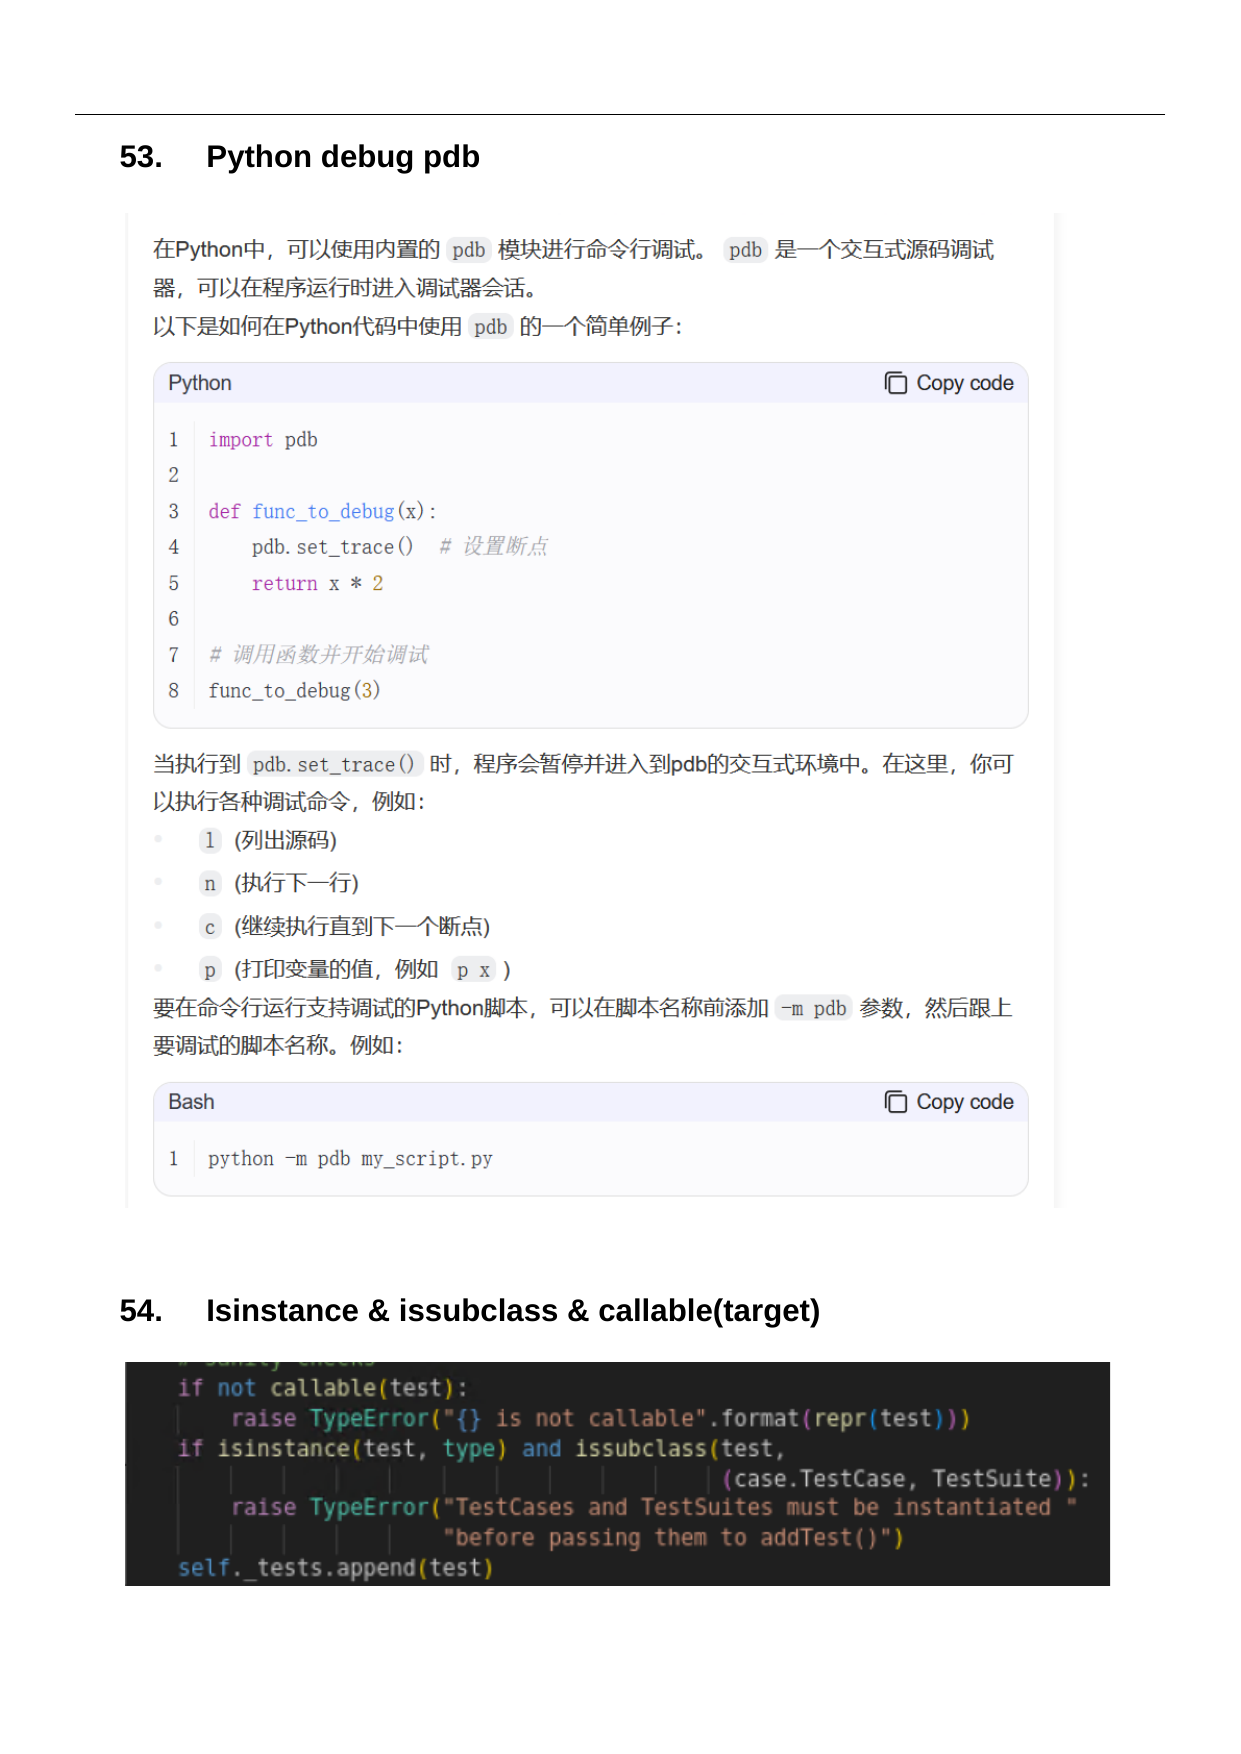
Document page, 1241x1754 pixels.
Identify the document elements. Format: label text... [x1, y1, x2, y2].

subtitle Python debug pdb [119, 124, 1165, 189]
picture [125, 1362, 1110, 1586]
subtitle Isinstance & issubclass & callable(target) [119, 1277, 1165, 1342]
